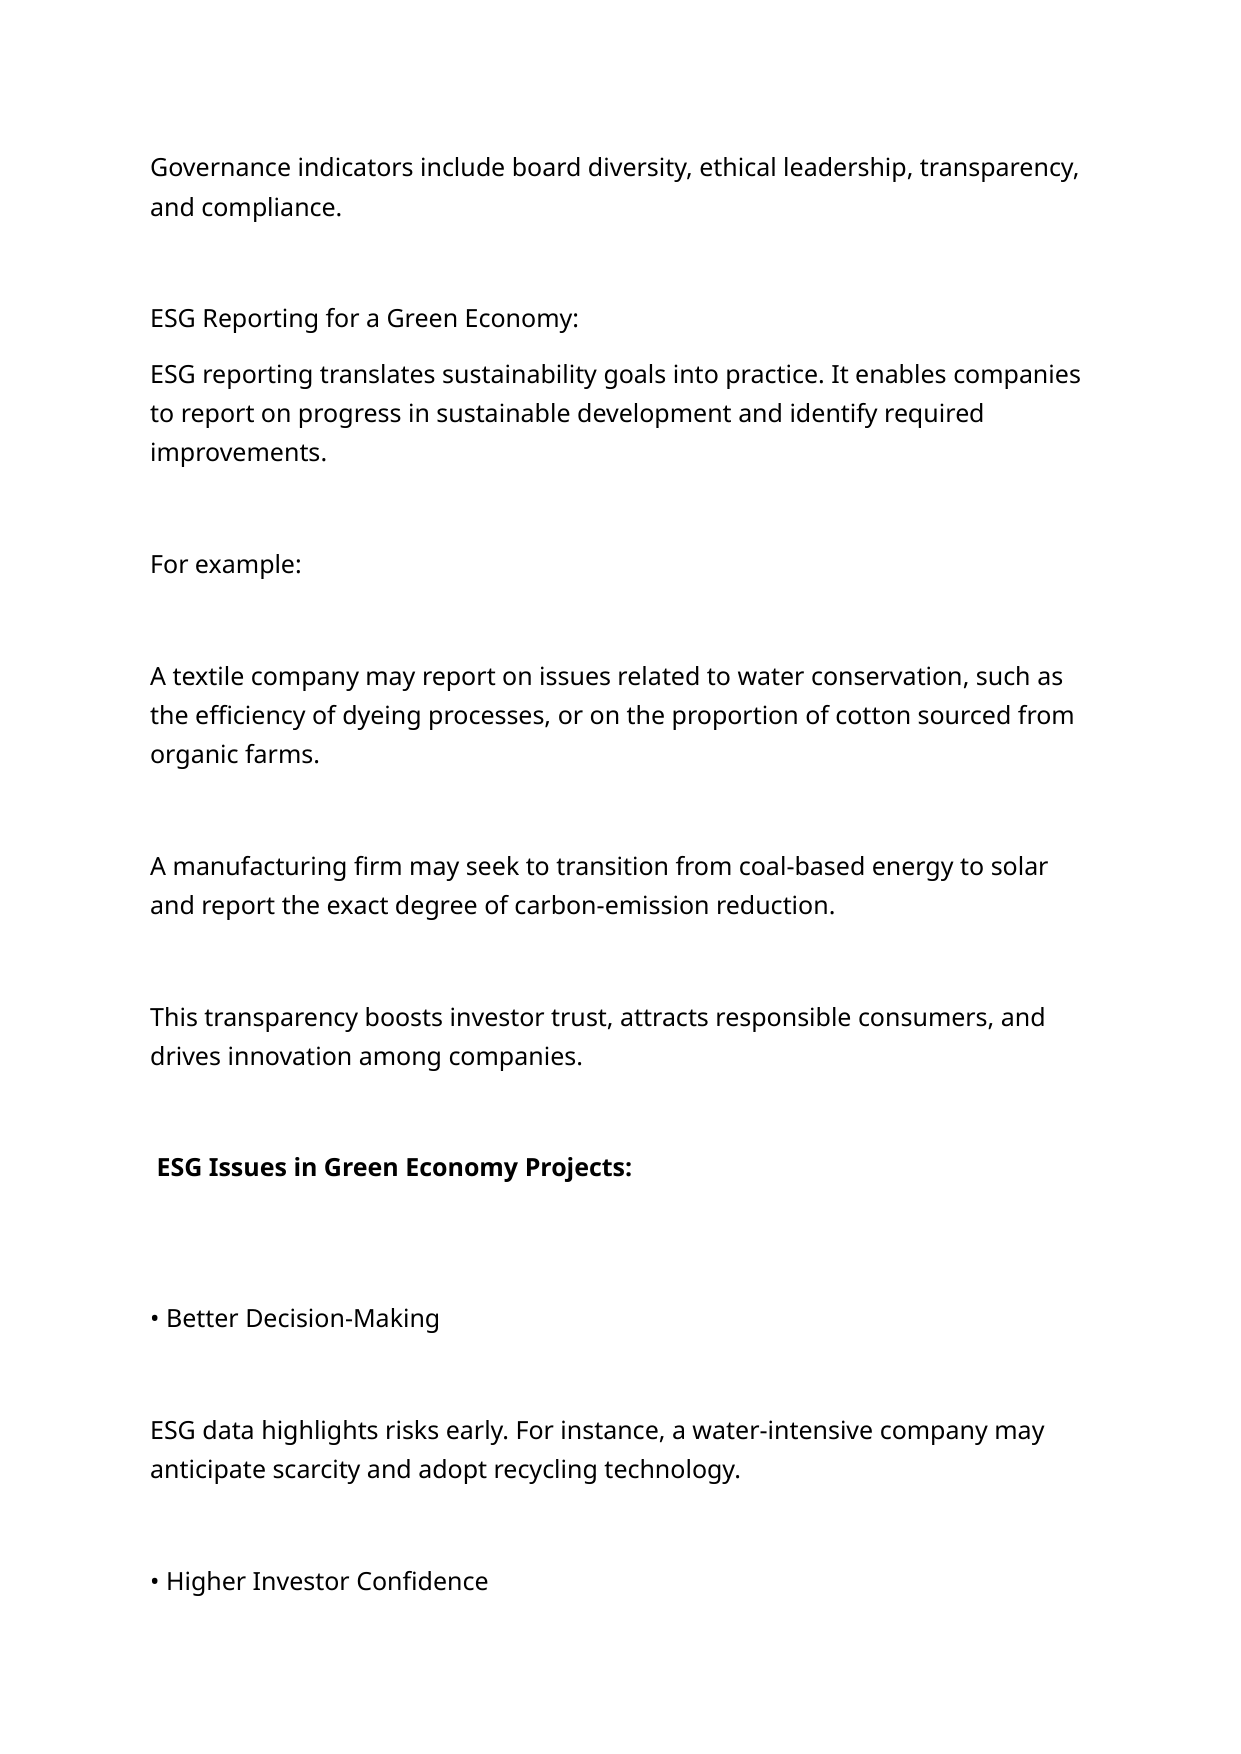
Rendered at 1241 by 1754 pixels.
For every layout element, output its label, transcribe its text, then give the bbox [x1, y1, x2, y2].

text • Higher Investor Confidence [150, 1563, 1090, 1597]
text For example: [150, 547, 1090, 581]
text Governance indicators include board diversity, ethical leadership, transparency, and compliance. [150, 150, 1090, 223]
text ESG reporting translates sustainability goals into practice. It enables companies to report on progress in sustainable development and identify required improvements. [150, 357, 1090, 469]
text ESG Reporting for a Green Economy: [150, 301, 1090, 335]
text ESG data highlights risks early. For instance, a water-intensive company may anticipate scarcity and adopt recycling technology. [150, 1412, 1090, 1486]
text A textile company may report on issues related to water conservation, such as the efficiency of dyeing processes, or on the proportion of cotton sourced from organic farms. [150, 658, 1090, 771]
text This transparency boosts investor trust, attracts responsible consumers, and drives innovation among companies. [150, 999, 1090, 1072]
text • Better Decision-Making [150, 1301, 1090, 1335]
text A manufacturing firm may seek to transition from coal-based energy to solar and report the exact degree of carbon-emission reduction. [150, 848, 1090, 922]
text ESG Issues in Green Economy Projects: [150, 1150, 1090, 1184]
